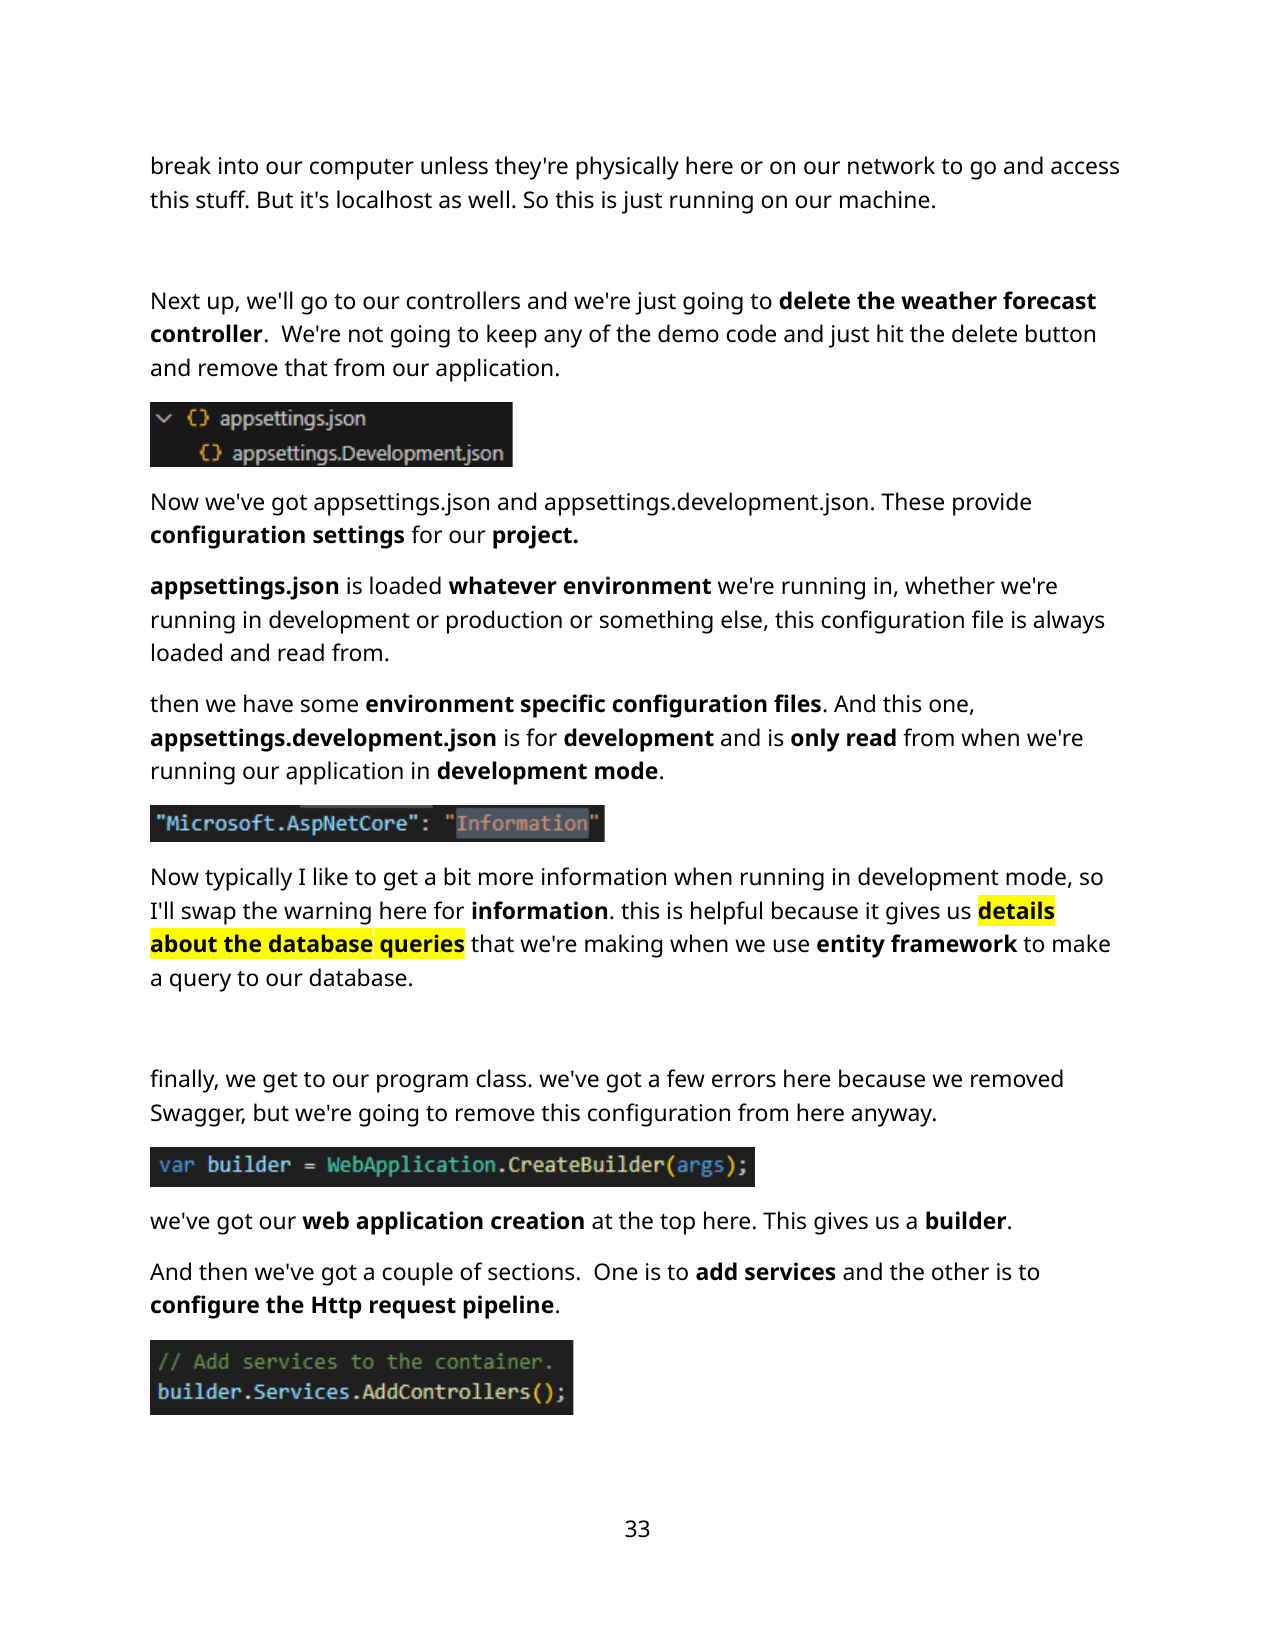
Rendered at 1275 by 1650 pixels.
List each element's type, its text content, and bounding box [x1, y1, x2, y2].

text then we have some environment specific configuration files. And this one, appsettings.development.json is for development and is only read from when we're running our application in development mode. [150, 688, 1125, 787]
picture [150, 1340, 574, 1415]
text Now we've got appsettings.json and appsettings.development.json. These provide configuration settings for our project. [150, 486, 1125, 551]
text Now typically I like to get a bit more information when running in development mode, so I'll swap the warning here for information. this is helpful because it gives us details about the database queries that we're making when we use entity framework to make a query to our database. [150, 861, 1125, 993]
text finally, we get to our program class. we've got a few errors here because we removed Swagger, but we're going to remove this configuration from here anyway. [150, 1063, 1125, 1128]
picture [150, 1147, 755, 1187]
text appsettings.json is loaded whatever environment we're running in, whether we're running in development or production or something else, this configuration file is always loaded and read from. [150, 570, 1125, 669]
picture [150, 402, 513, 467]
text Next up, we'll go to our controllers and we're just going to delete the weather forecast controller. We're not going to keep any of the demo code and just hit the delete button and remove that from our application. [150, 284, 1125, 383]
picture [150, 805, 605, 842]
text we've got our web application creation at the top here. This gives us a builder. [150, 1205, 1125, 1237]
text And then we've got a couple of sections. One is to add services and the other is to configure the Http request pipeline. [150, 1256, 1125, 1321]
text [150, 150, 1125, 215]
